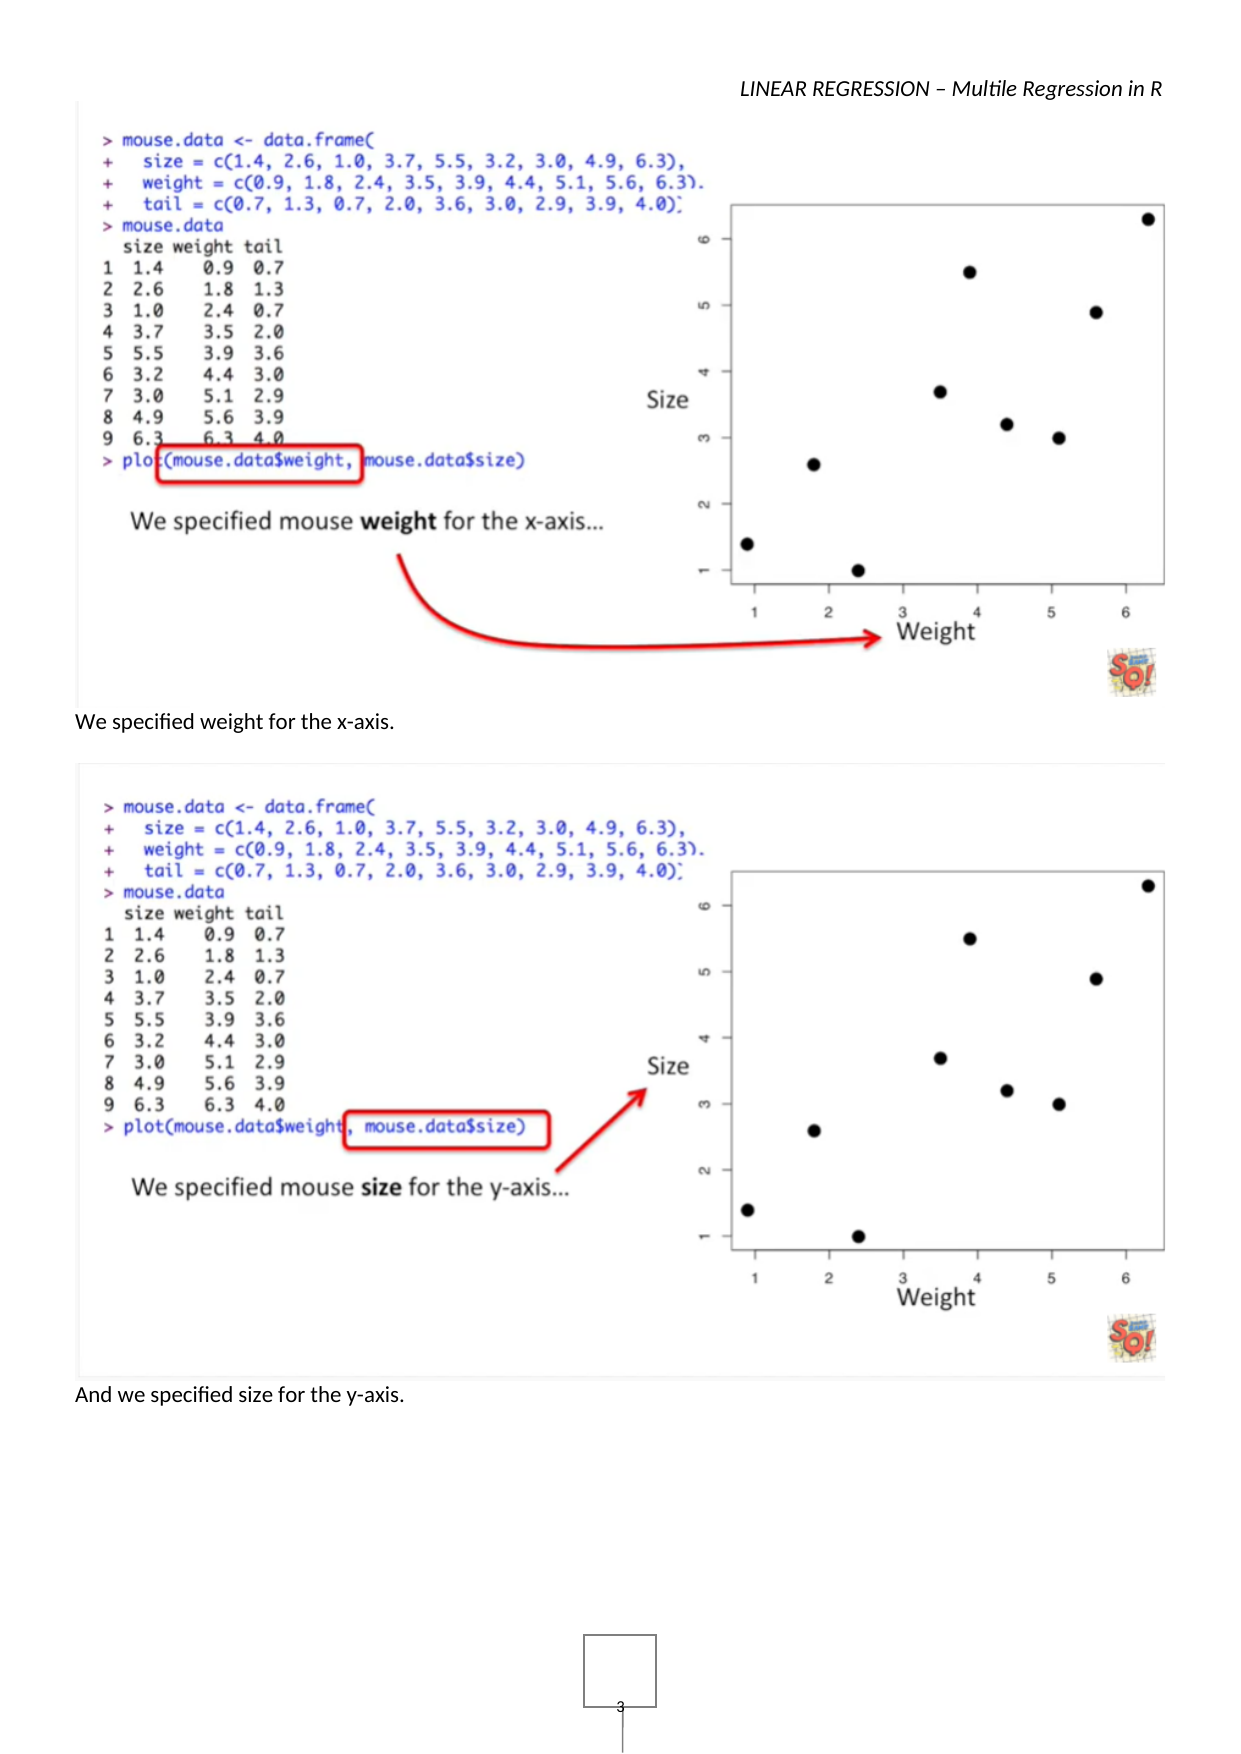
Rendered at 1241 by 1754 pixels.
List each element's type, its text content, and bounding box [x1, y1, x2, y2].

picture [75, 101, 1166, 708]
picture [75, 763, 1166, 1381]
text And we specified size for the y-axis. [75, 1381, 1165, 1408]
text We specified weight for the x-axis. [75, 708, 1165, 735]
